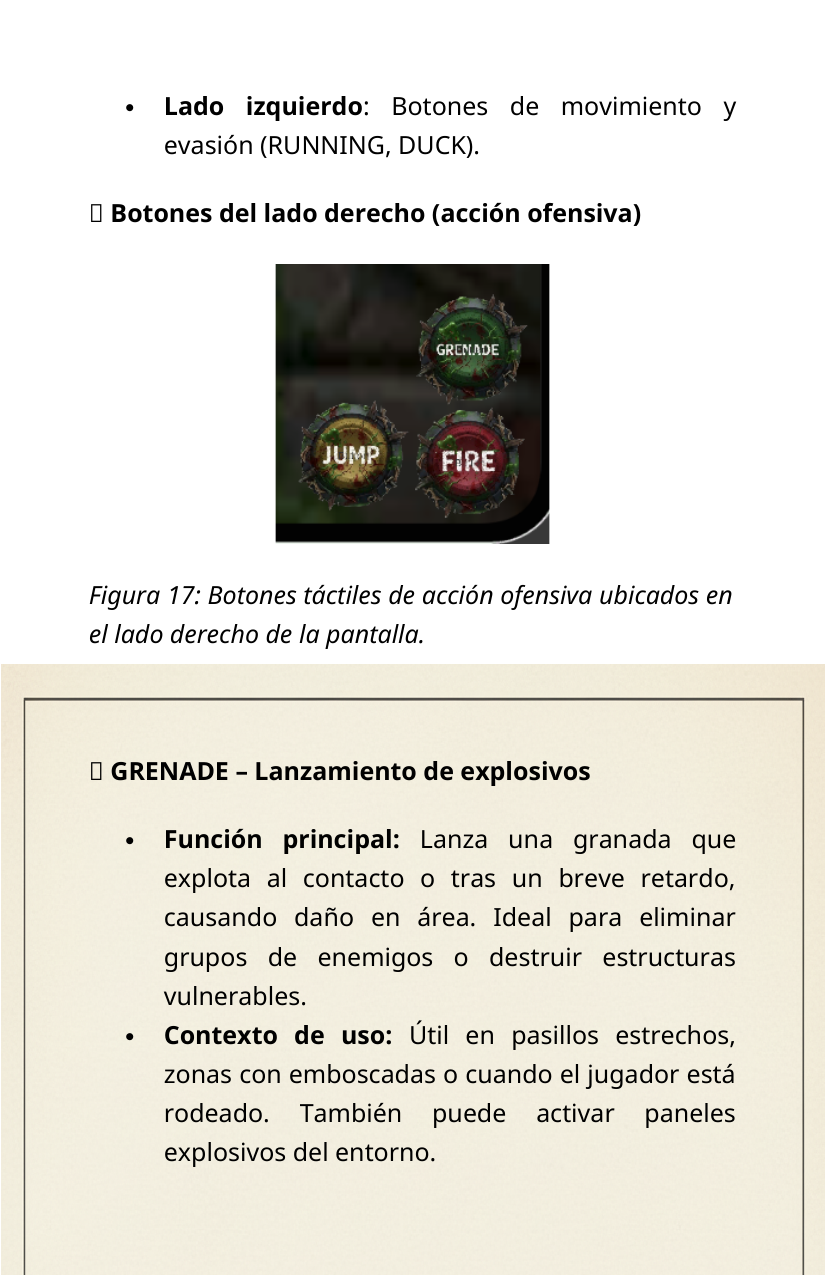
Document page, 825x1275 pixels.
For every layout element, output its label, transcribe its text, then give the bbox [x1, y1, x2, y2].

text Figura 17: Botones táctiles de acción ofensiva ubicados en el lado derecho de la pantalla. [89, 577, 736, 651]
picture [275, 264, 550, 544]
list Lado izquierdo: Botones de movimiento y evasión (RUNNING, DUCK). [126, 89, 736, 162]
list Función principal: Lanza una granada que explota al contacto o tras un breve retardo, causando daño en área. Ideal para eliminar grupos de enemigos o destruir estructuras vulnerables. [126, 822, 736, 1012]
picture [1, 664, 825, 1275]
text 🧨 GRENADE – Lanzamiento de explosivos [89, 753, 736, 787]
text 🔘 Botones del lado derecho (acción ofensiva) [89, 196, 736, 230]
list Contexto de uso: Útil en pasillos estrechos, zonas con emboscadas o cuando el jugador está rodeado. También puede activar paneles explosivos del entorno. [126, 1017, 736, 1169]
